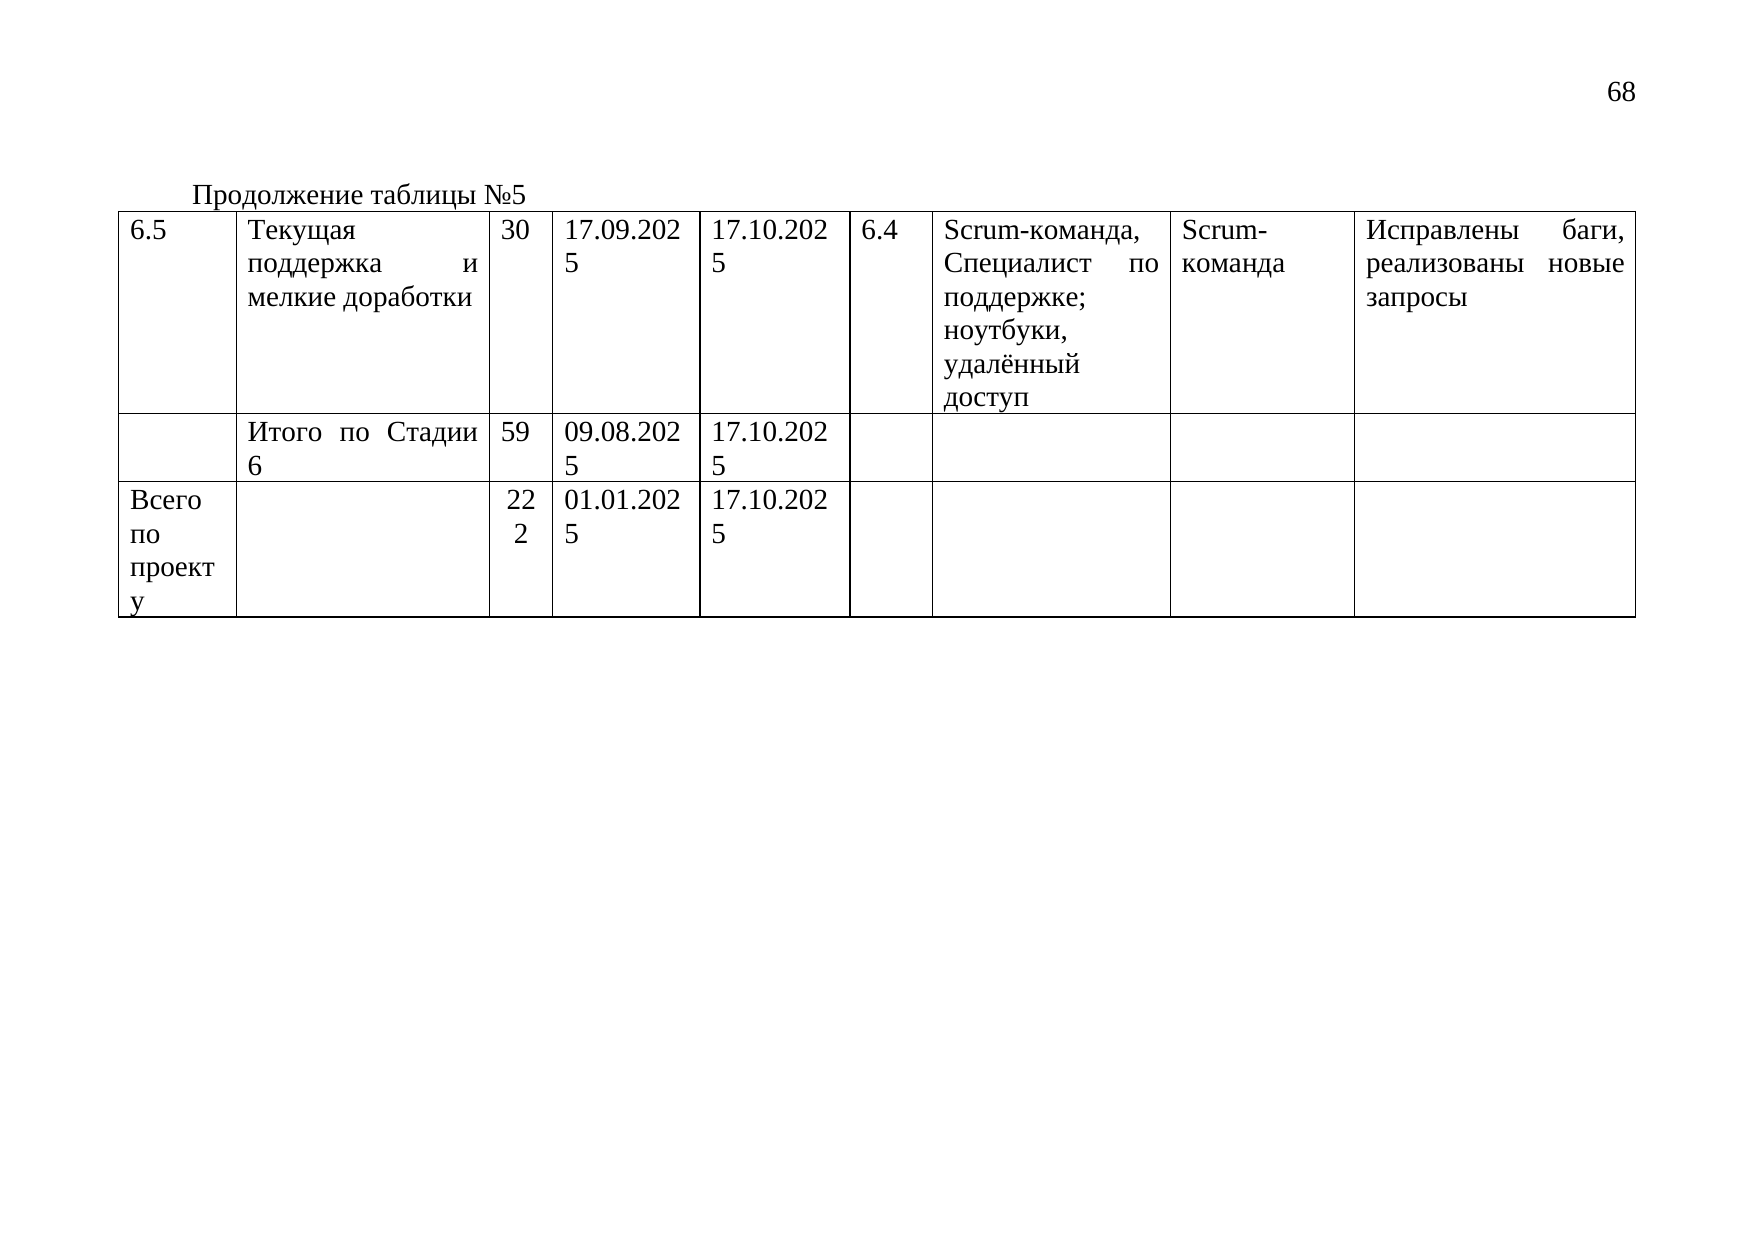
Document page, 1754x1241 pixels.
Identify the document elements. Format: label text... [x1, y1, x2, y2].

table_cell [1171, 482, 1354, 616]
table_cell [851, 414, 932, 481]
text Продолжение таблицы №5 [118, 177, 1636, 211]
table_header Scrum-команда, Специалист по поддержке; ноутбуки, удалённый доступ [933, 212, 1170, 413]
table_cell 09.08.2025 [553, 414, 699, 481]
table_header 30 [490, 212, 552, 413]
table_header 17.09.2025 [553, 212, 699, 413]
table_header 6.5 [119, 212, 236, 413]
table_cell 59 [490, 414, 552, 481]
table_header Исправлены баги, реализованы новые запросы [1355, 212, 1635, 413]
table_header 6.4 [851, 212, 932, 413]
table_cell 222 [490, 482, 552, 616]
table_header Текущая поддержка и мелкие доработки [237, 212, 489, 413]
table_cell [119, 414, 236, 481]
table_cell 17.10.2025 [701, 414, 849, 481]
table_cell [1355, 414, 1635, 481]
table_cell [851, 482, 932, 616]
table_cell [237, 482, 489, 616]
table_header 17.10.2025 [701, 212, 849, 413]
table_cell Всего по проекту [119, 482, 236, 616]
table_cell 17.10.2025 [701, 482, 849, 616]
table_cell [933, 414, 1170, 481]
table_cell [1171, 414, 1354, 481]
table_cell Итого по Стадии 6 [237, 414, 489, 481]
table_cell 01.01.2025 [553, 482, 699, 616]
table_cell [933, 482, 1170, 616]
table_cell [1355, 482, 1635, 616]
table_header Scrum-команда [1171, 212, 1354, 413]
